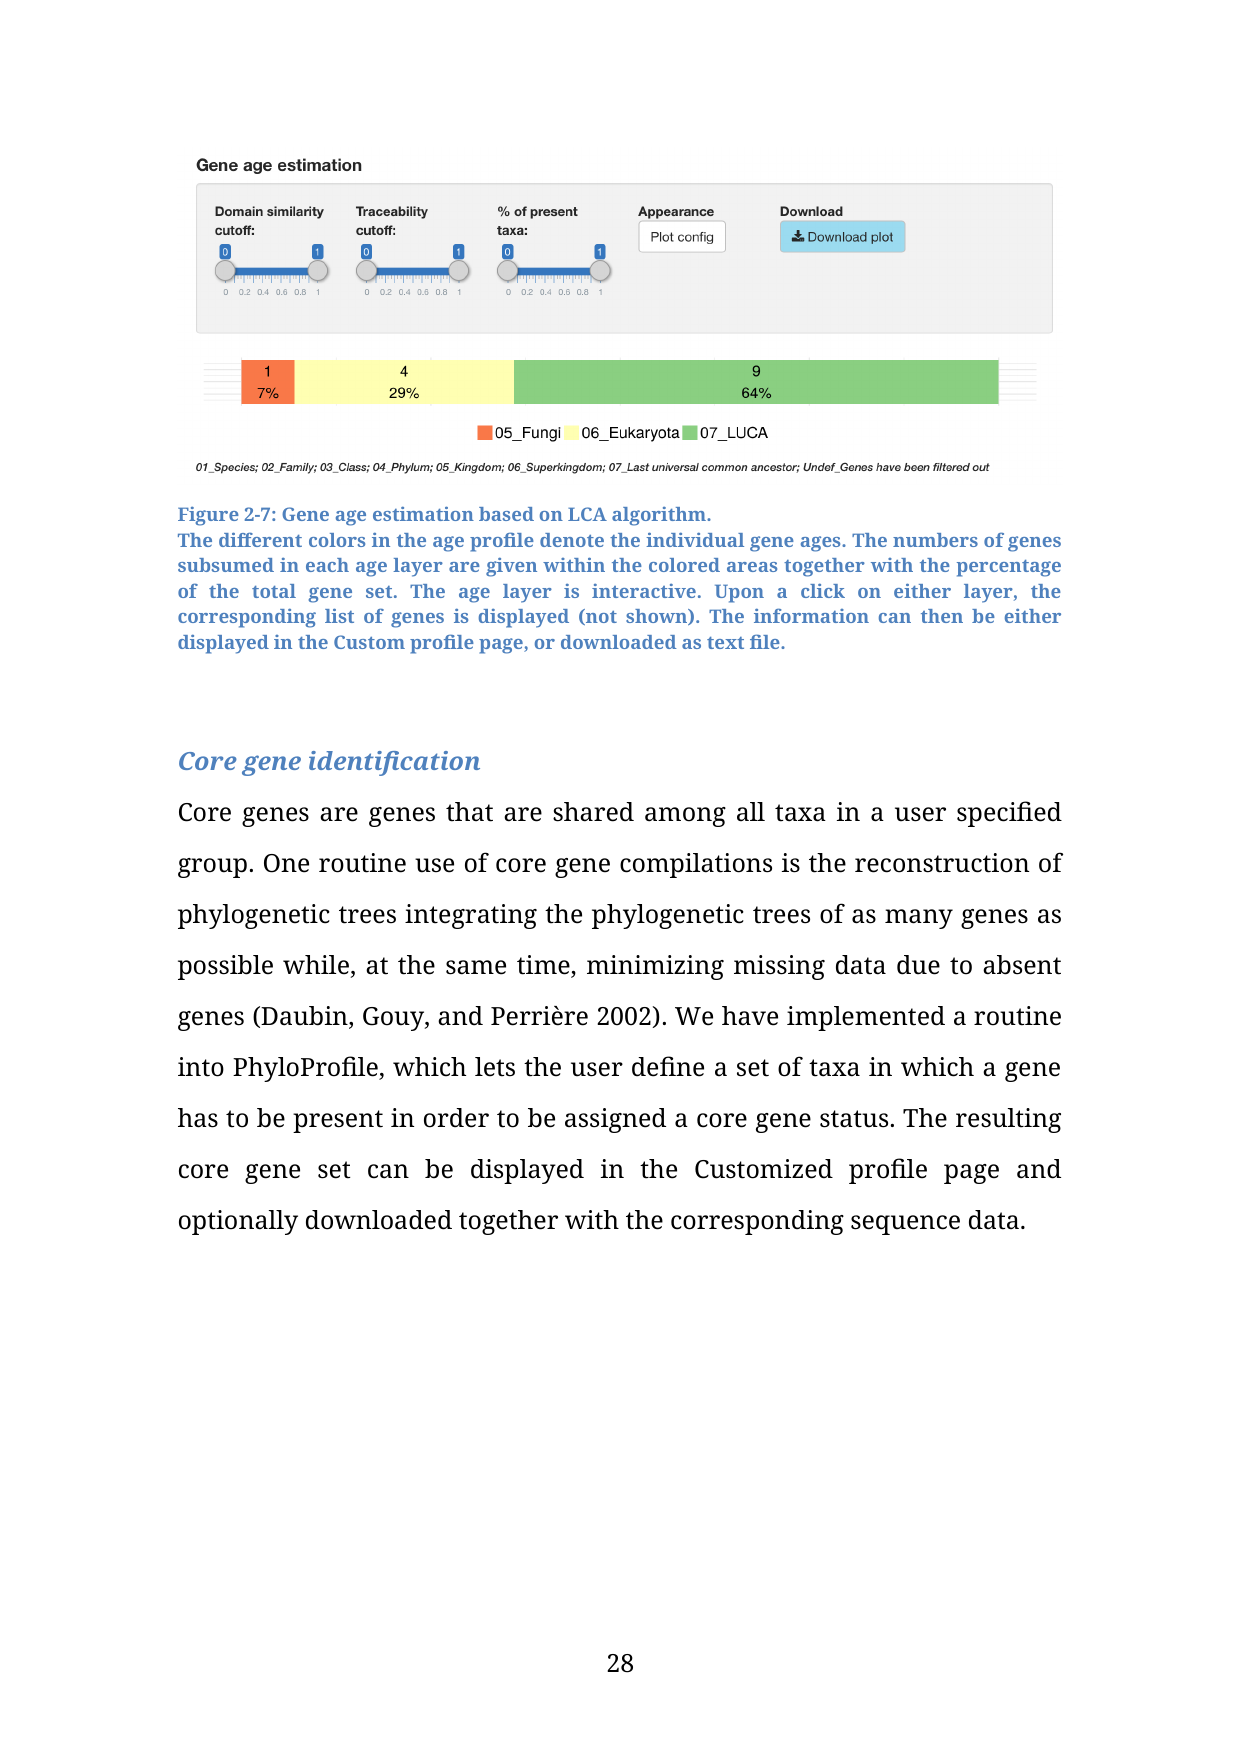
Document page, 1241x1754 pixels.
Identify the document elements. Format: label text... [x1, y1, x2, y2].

text Core genes are genes that are shared among all taxa in a user specified group. One routine use of core gene compilations is the reconstruction of phylogenetic trees integrating the phylogenetic trees of as many genes as possible while, at the same time, minimizing missing data due to absent genes (Daubin, Gouy, and Perrière 2002). We have implemented a routine into PhyloProfile, which lets the user define a set of taxa in which a gene has to be present in order to be assigned a core gene status. The resulting core gene set can be displayed in the Customized profile page and optionally downloaded together with the corresponding sequence data. [177, 794, 1063, 1237]
picture [177, 147, 1063, 485]
text Core gene identification [177, 743, 1063, 777]
text The different colors in the age profile denote the individual gene ages. The numbers of genes subsumed in each age layer are given within the colored areas together with the percentage of the total gene set. The age layer is interactive. Upon a click on either layer, the corresponding list of genes is displayed (not shown). The information can then be either displayed in the Custom profile page, or downloaded as text file. [177, 527, 1063, 655]
